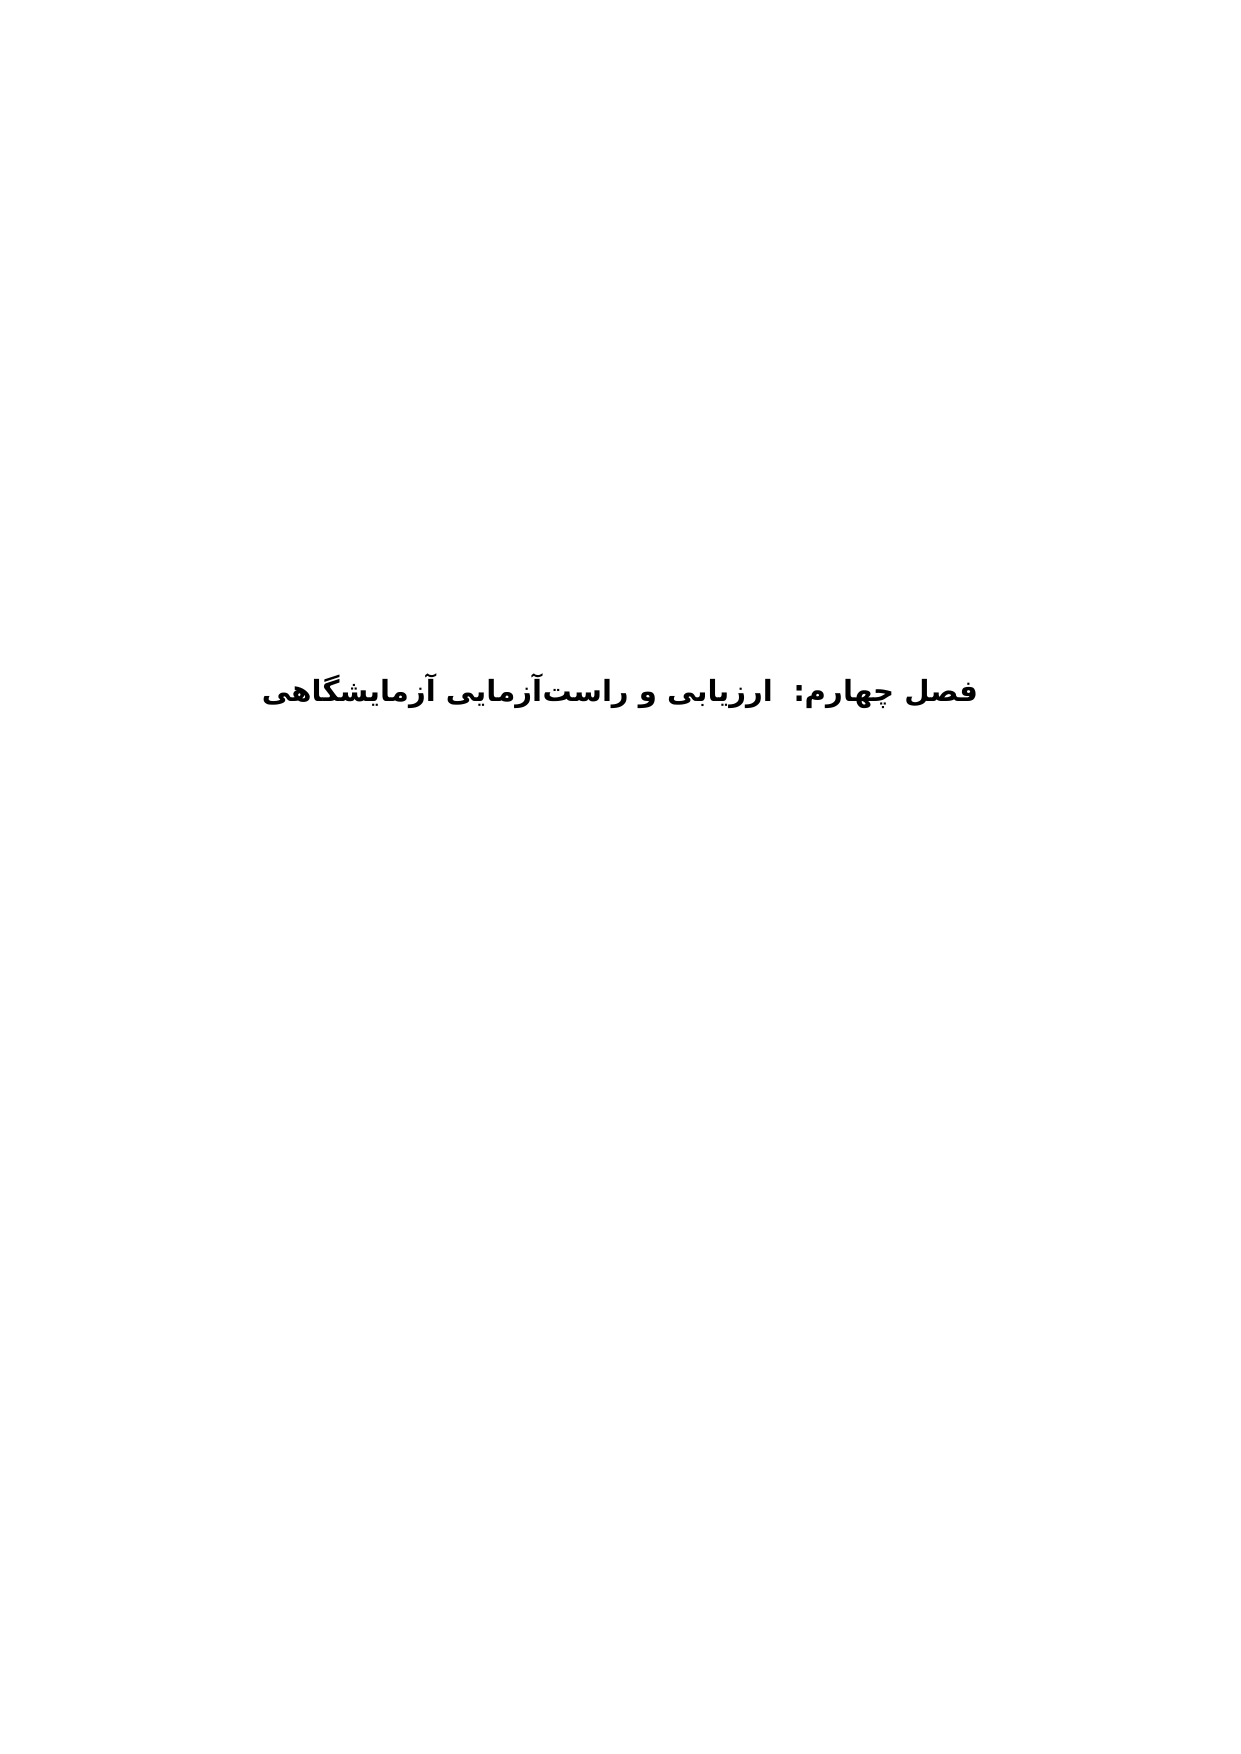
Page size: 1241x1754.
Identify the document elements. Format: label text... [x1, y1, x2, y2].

subtitle فصل چهارم: ارزیابی و راست‌آزمایی آزمایشگاهی [150, 674, 1090, 708]
